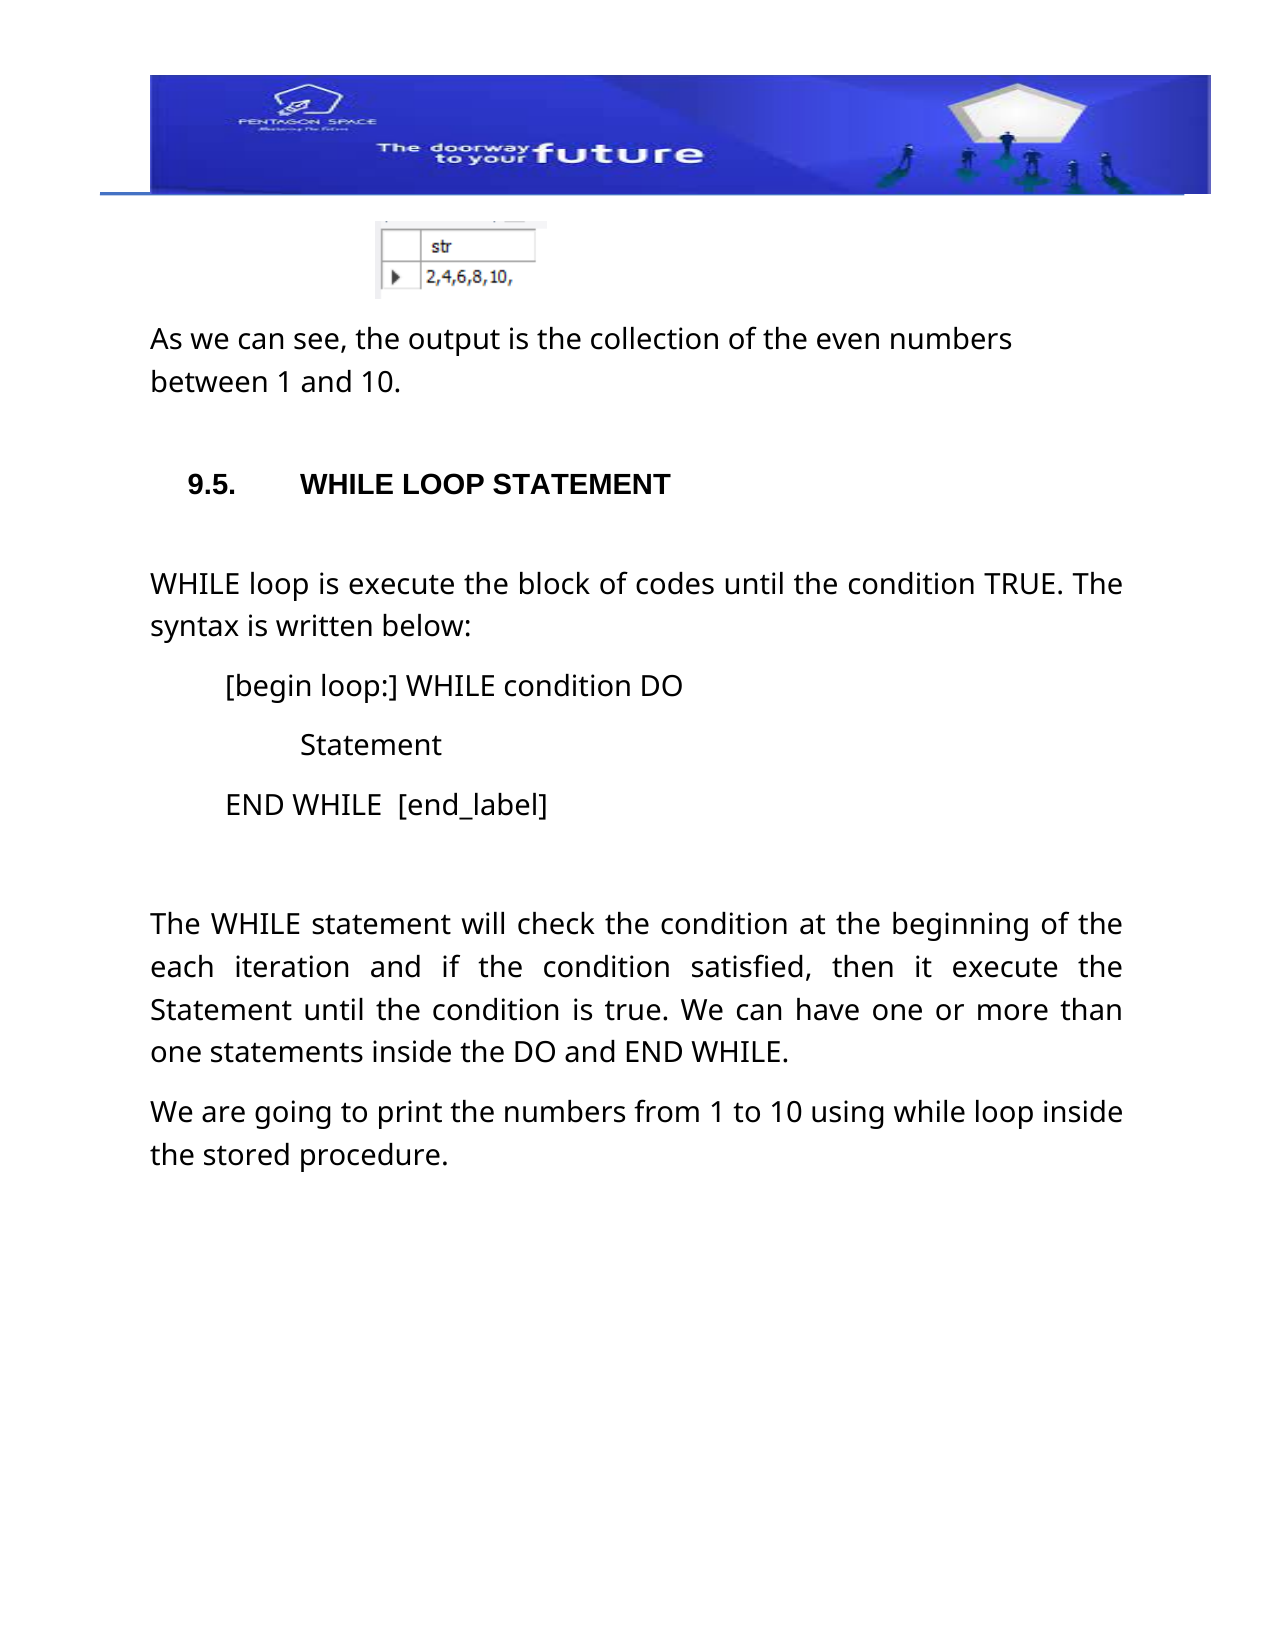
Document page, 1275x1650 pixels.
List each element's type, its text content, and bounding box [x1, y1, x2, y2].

text [begin loop:] WHILE condition DO [150, 665, 1125, 705]
subtitle WHILE LOOP STATEMENT [187, 467, 1125, 501]
text Statement [150, 725, 1125, 764]
text END WHILE [end_label] [150, 784, 1125, 824]
picture [150, 75, 1211, 194]
text As we can see, the output is the collection of the even numbers between 1 and 10. [150, 318, 1125, 401]
picture [375, 221, 547, 299]
text WHILE loop is execute the block of codes until the condition TRUE. The syntax is written below: [150, 563, 1125, 645]
text The WHILE statement will check the condition at the beginning of the each iteration and if the condition satisfied, then it execute the Statement until the condition is true. We can have one or more than one statements inside the DO and END WHILE. [150, 903, 1125, 1071]
text We are going to print the numbers from 1 to 10 using while loop inside the stored procedure. [150, 1091, 1125, 1173]
